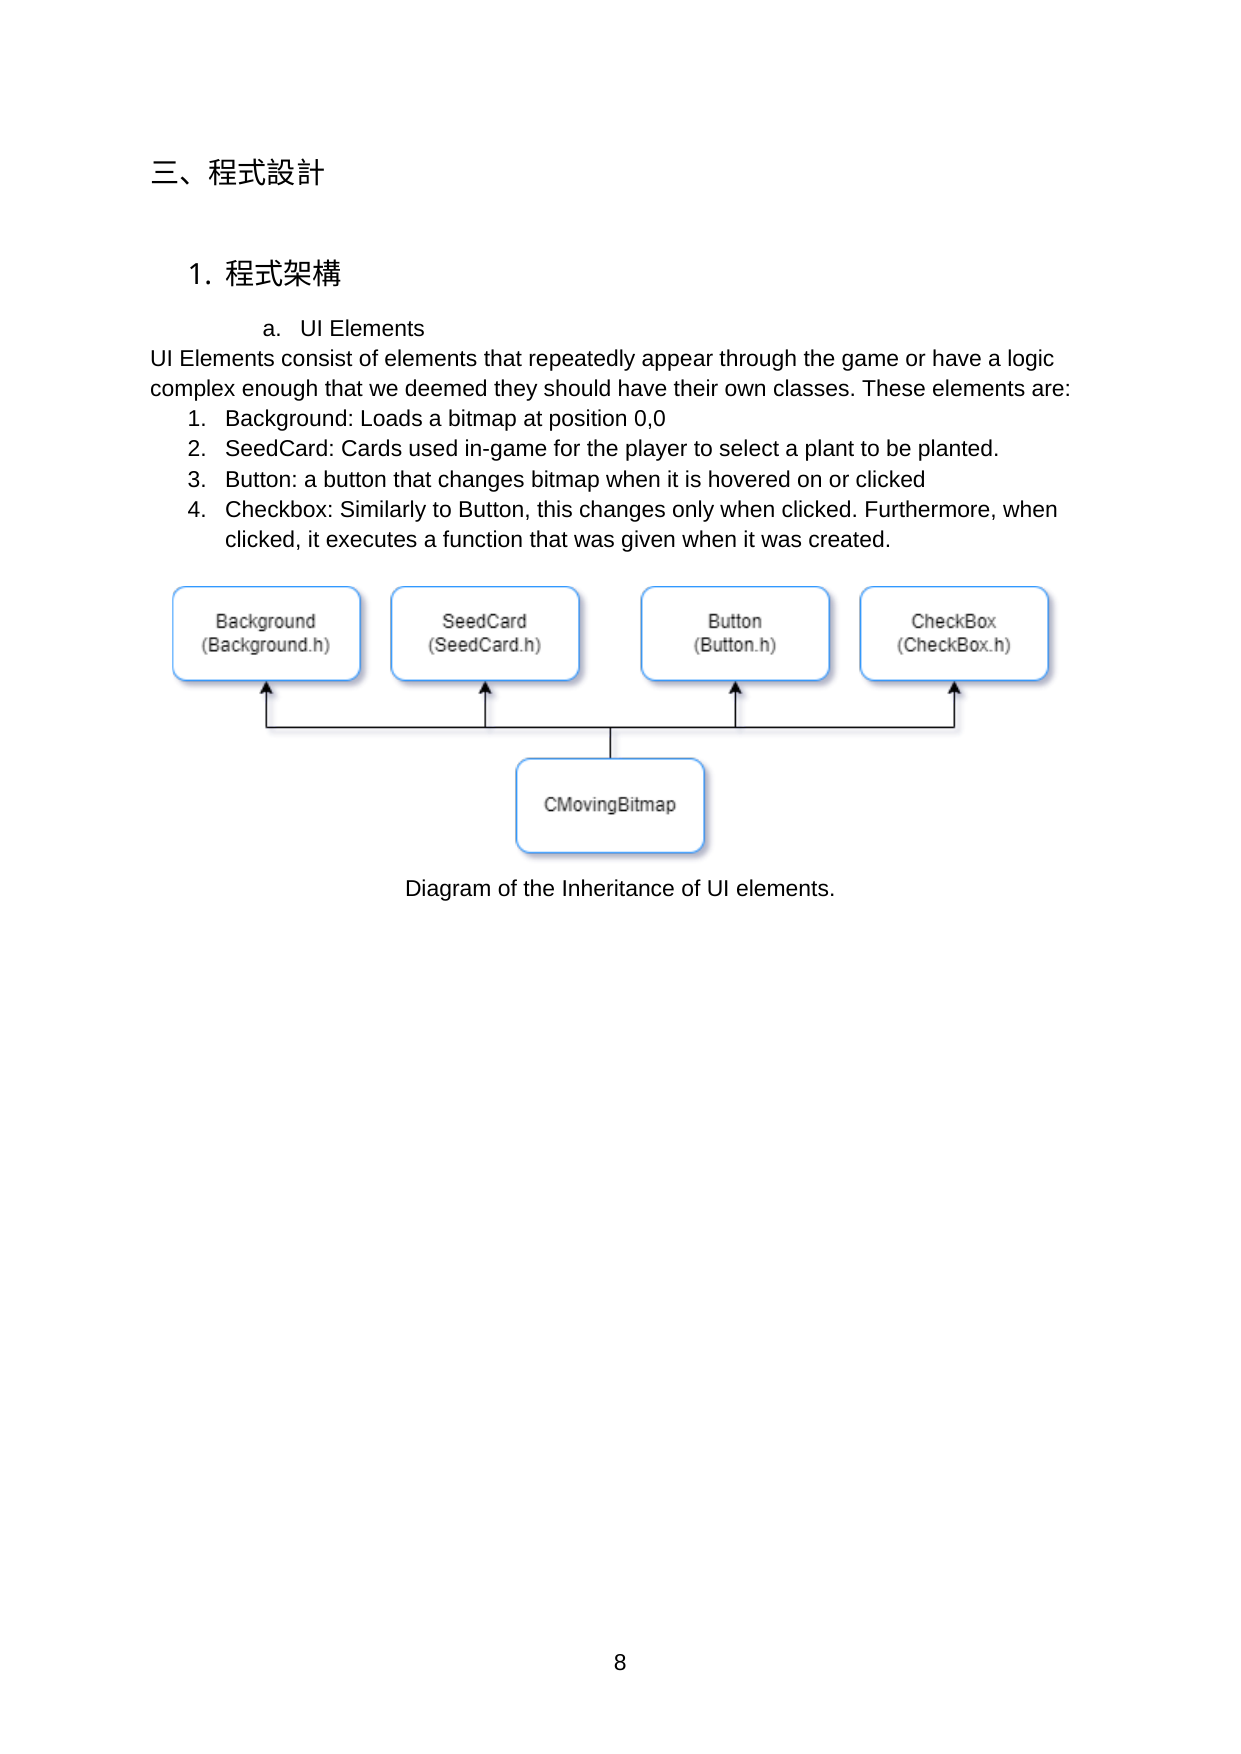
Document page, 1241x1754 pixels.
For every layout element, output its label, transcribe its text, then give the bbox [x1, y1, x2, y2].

list SeedCard: Cards used in-game for the player to select a plant to be planted. [187, 435, 1090, 462]
text UI Elements consist of elements that repeatedly appear through the game or have a logic complex enough that we deemed they should have their own classes. These elements are: [150, 345, 1090, 401]
list Checkbox: Similarly to Button, this changes only when clicked. Furthermore, when clicked, it executes a function that was given when it was created. [187, 496, 1090, 552]
text Diagram of the Inheritance of UI elements. [150, 874, 1090, 901]
list Button: a button that changes bitmap when it is hovered on or clicked [187, 466, 1090, 492]
subtitle 程式架構 [187, 251, 1090, 293]
list Background: Loads a bitmap at position 0,0 [187, 405, 1090, 431]
subtitle 三、程式設計 [150, 150, 1090, 192]
list UI Elements [262, 314, 1090, 341]
picture [172, 586, 1068, 871]
